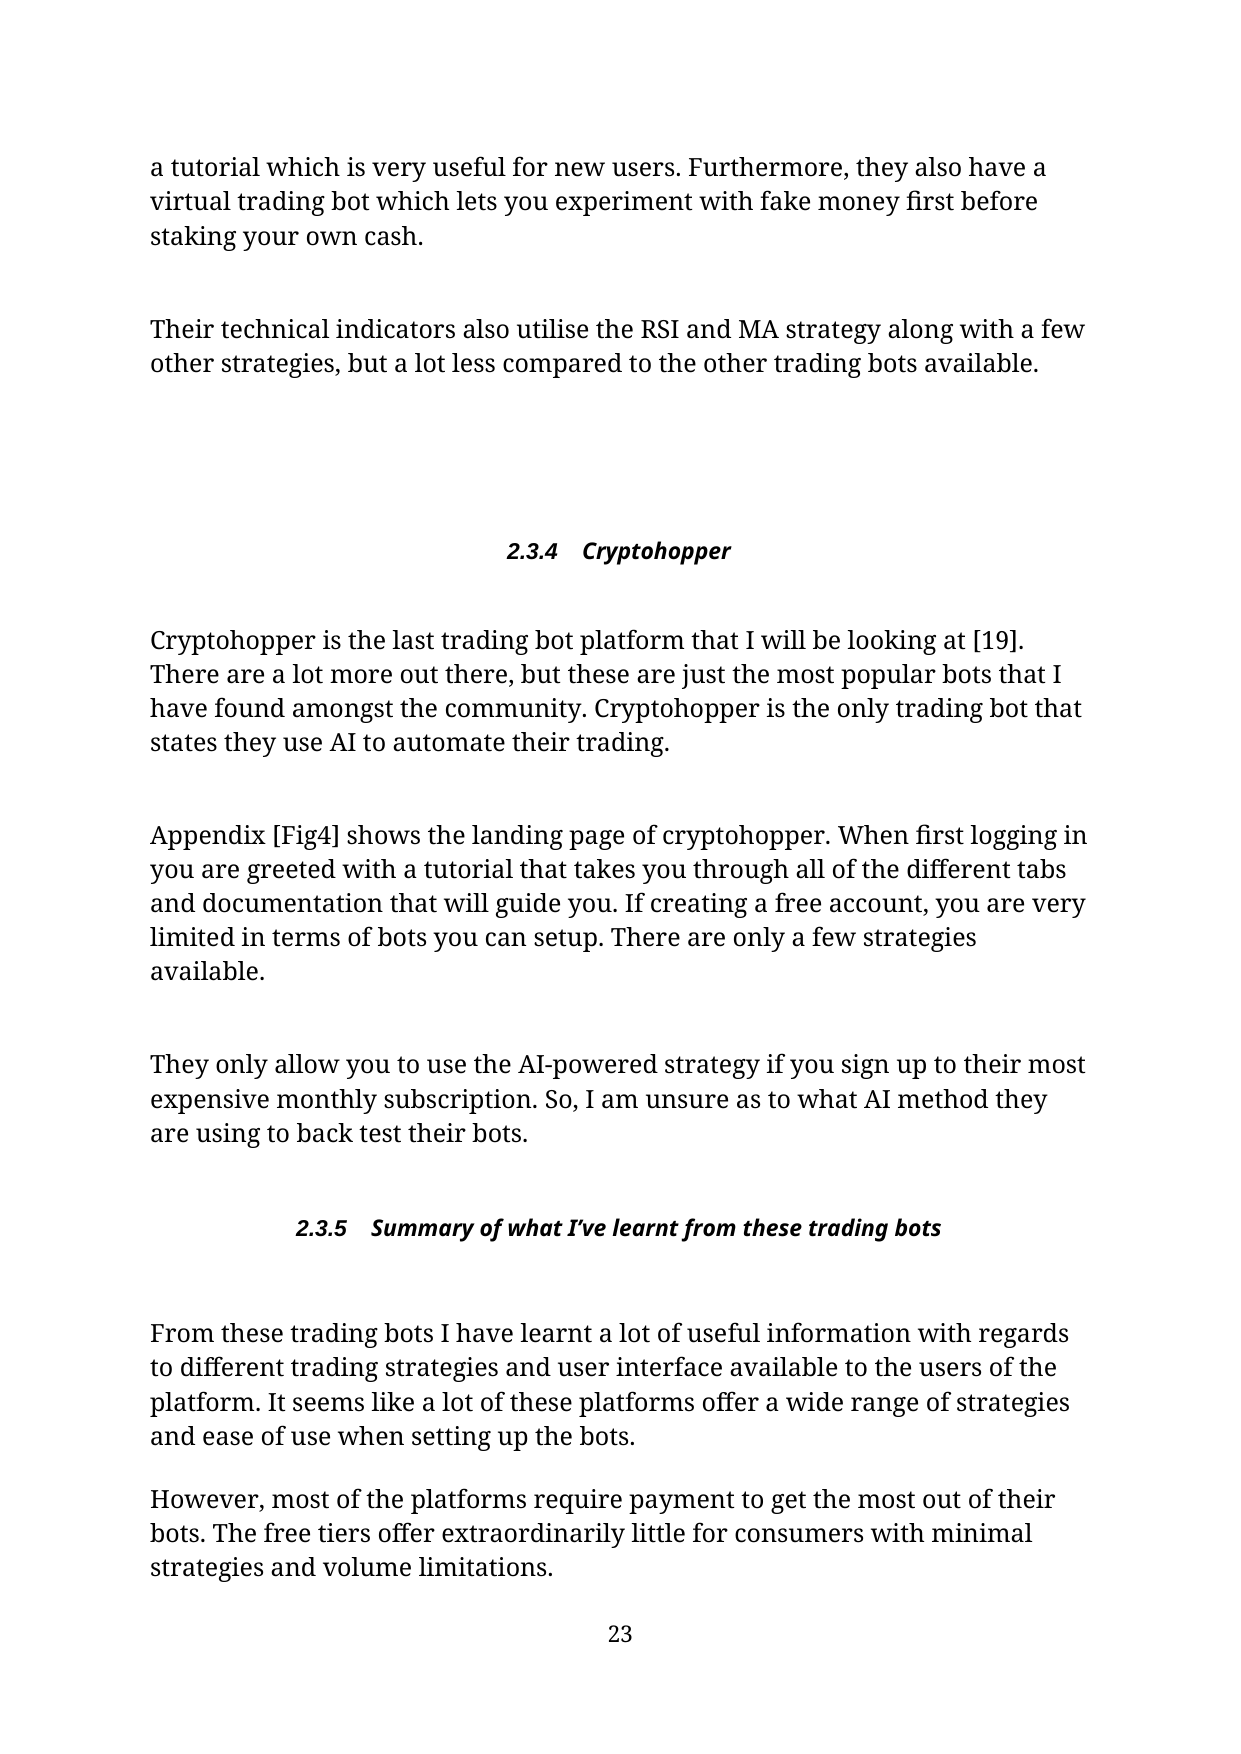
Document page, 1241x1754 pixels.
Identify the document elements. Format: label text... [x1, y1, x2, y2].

text They only allow you to use the AI-powered strategy if you sign up to their most expensive monthly subscription. So, I am unsure as to what AI method they are using to back test their bots. [150, 1047, 1090, 1149]
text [150, 150, 1090, 252]
text From these trading bots I have learnt a lot of useful information with regards to different trading strategies and user interface available to the users of the platform. It seems like a lot of these platforms offer a wide range of strategies and ease of use when setting up the bots. [150, 1316, 1090, 1452]
text Their technical indicators also utilise the RSI and MA strategy along with a few other strategies, but a lot less compared to the other trading bots available. [150, 311, 1090, 379]
text However, most of the platforms require payment to get the most out of their bots. The free tiers offer extraordinarily little for consumers with minimal strategies and volume limitations. [150, 1481, 1090, 1584]
subtitle Cryptohopper [150, 535, 1090, 566]
subtitle Summary of what I’ve learnt from these trading bots [150, 1212, 1090, 1243]
text Appendix [Fig4] shows the landing page of cryptohopper. When first logging in you are greeted with a tutorial that takes you through all of the different tabs and documentation that will guide you. If creating a free account, you are very limited in terms of bots you can setup. There are only a few strategies available. [150, 818, 1090, 988]
text Cryptohopper is the last trading bot platform that I will be looking at [19]. There are a lot more out there, but these are just the most popular bots that I have found amongst the community. Cryptohopper is the only trading bot that states they use AI to automate their trading. [150, 622, 1090, 759]
